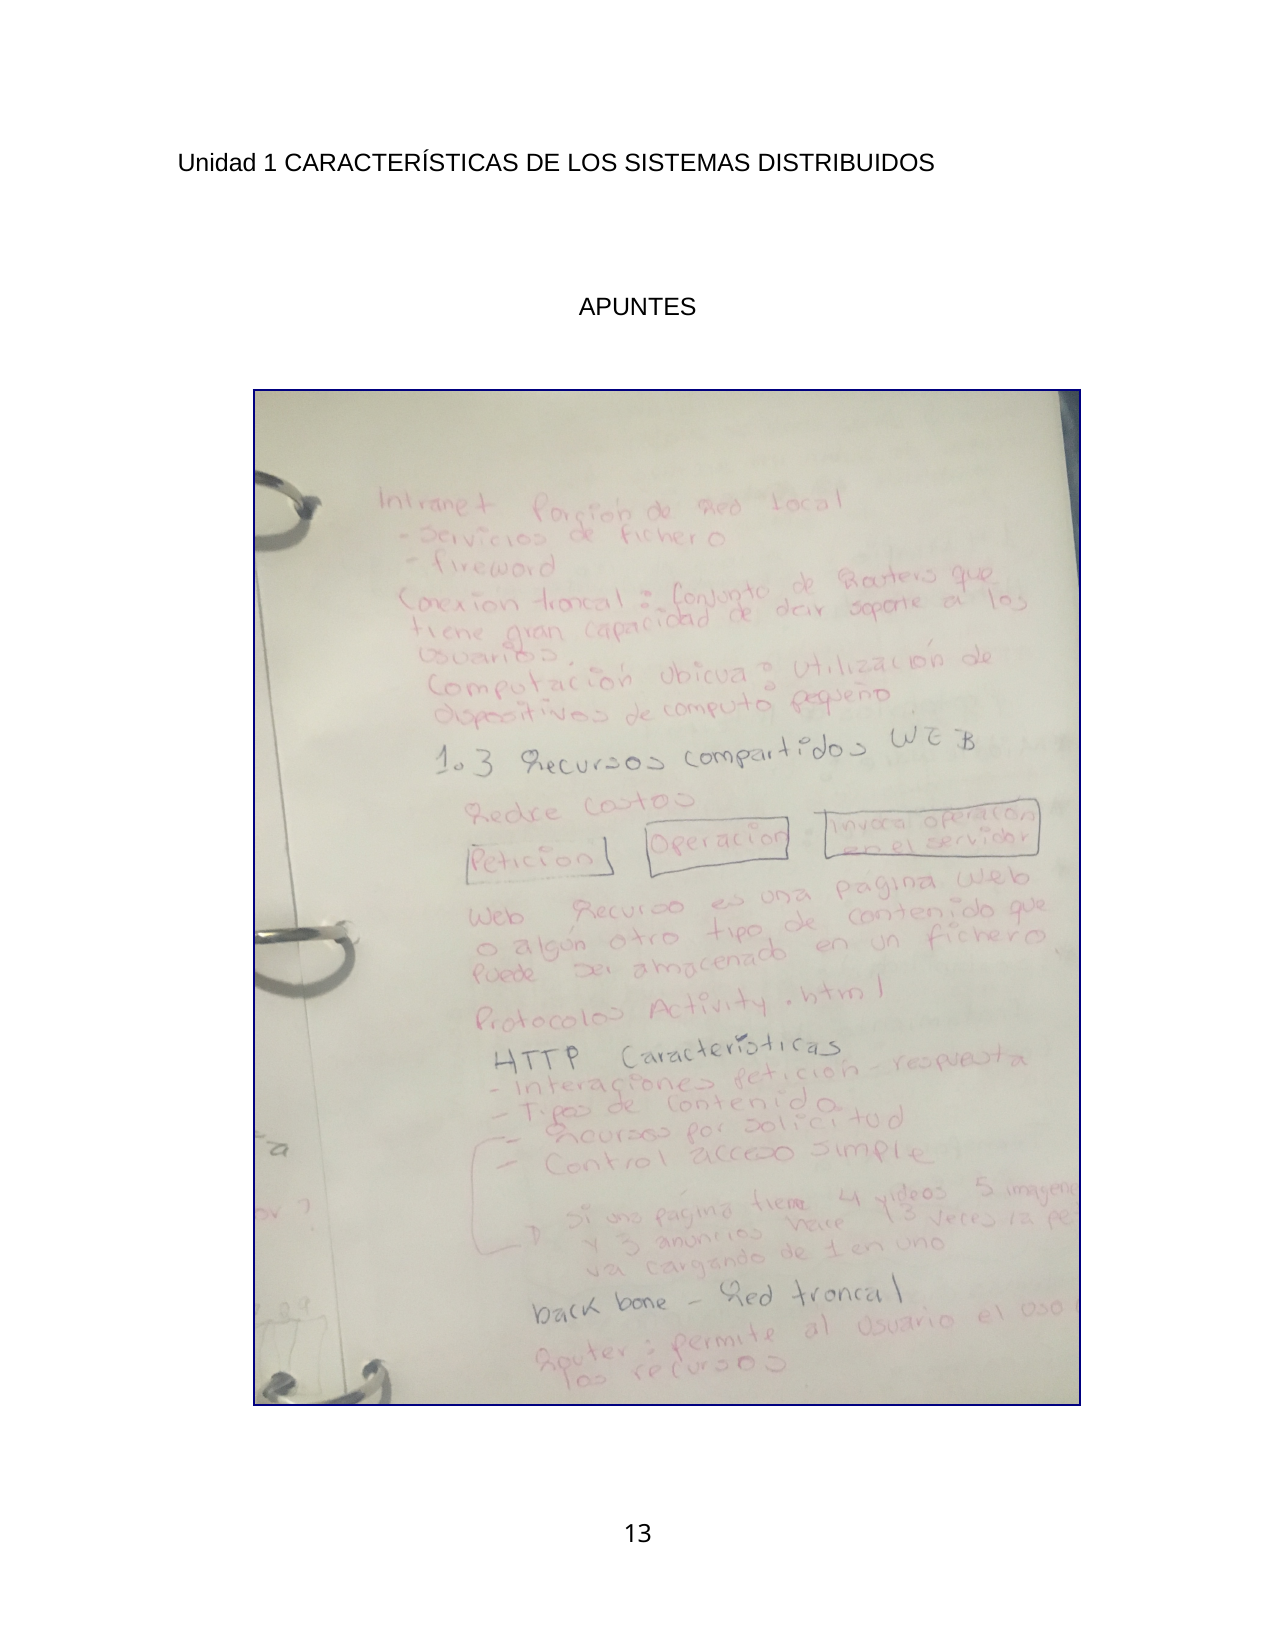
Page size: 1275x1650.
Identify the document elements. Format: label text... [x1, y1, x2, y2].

text Unidad 1 CARACTERÍSTICAS DE LOS SISTEMAS DISTRIBUIDOS [177, 148, 1098, 176]
text APUNTES [177, 291, 1098, 320]
picture [255, 391, 1079, 1404]
